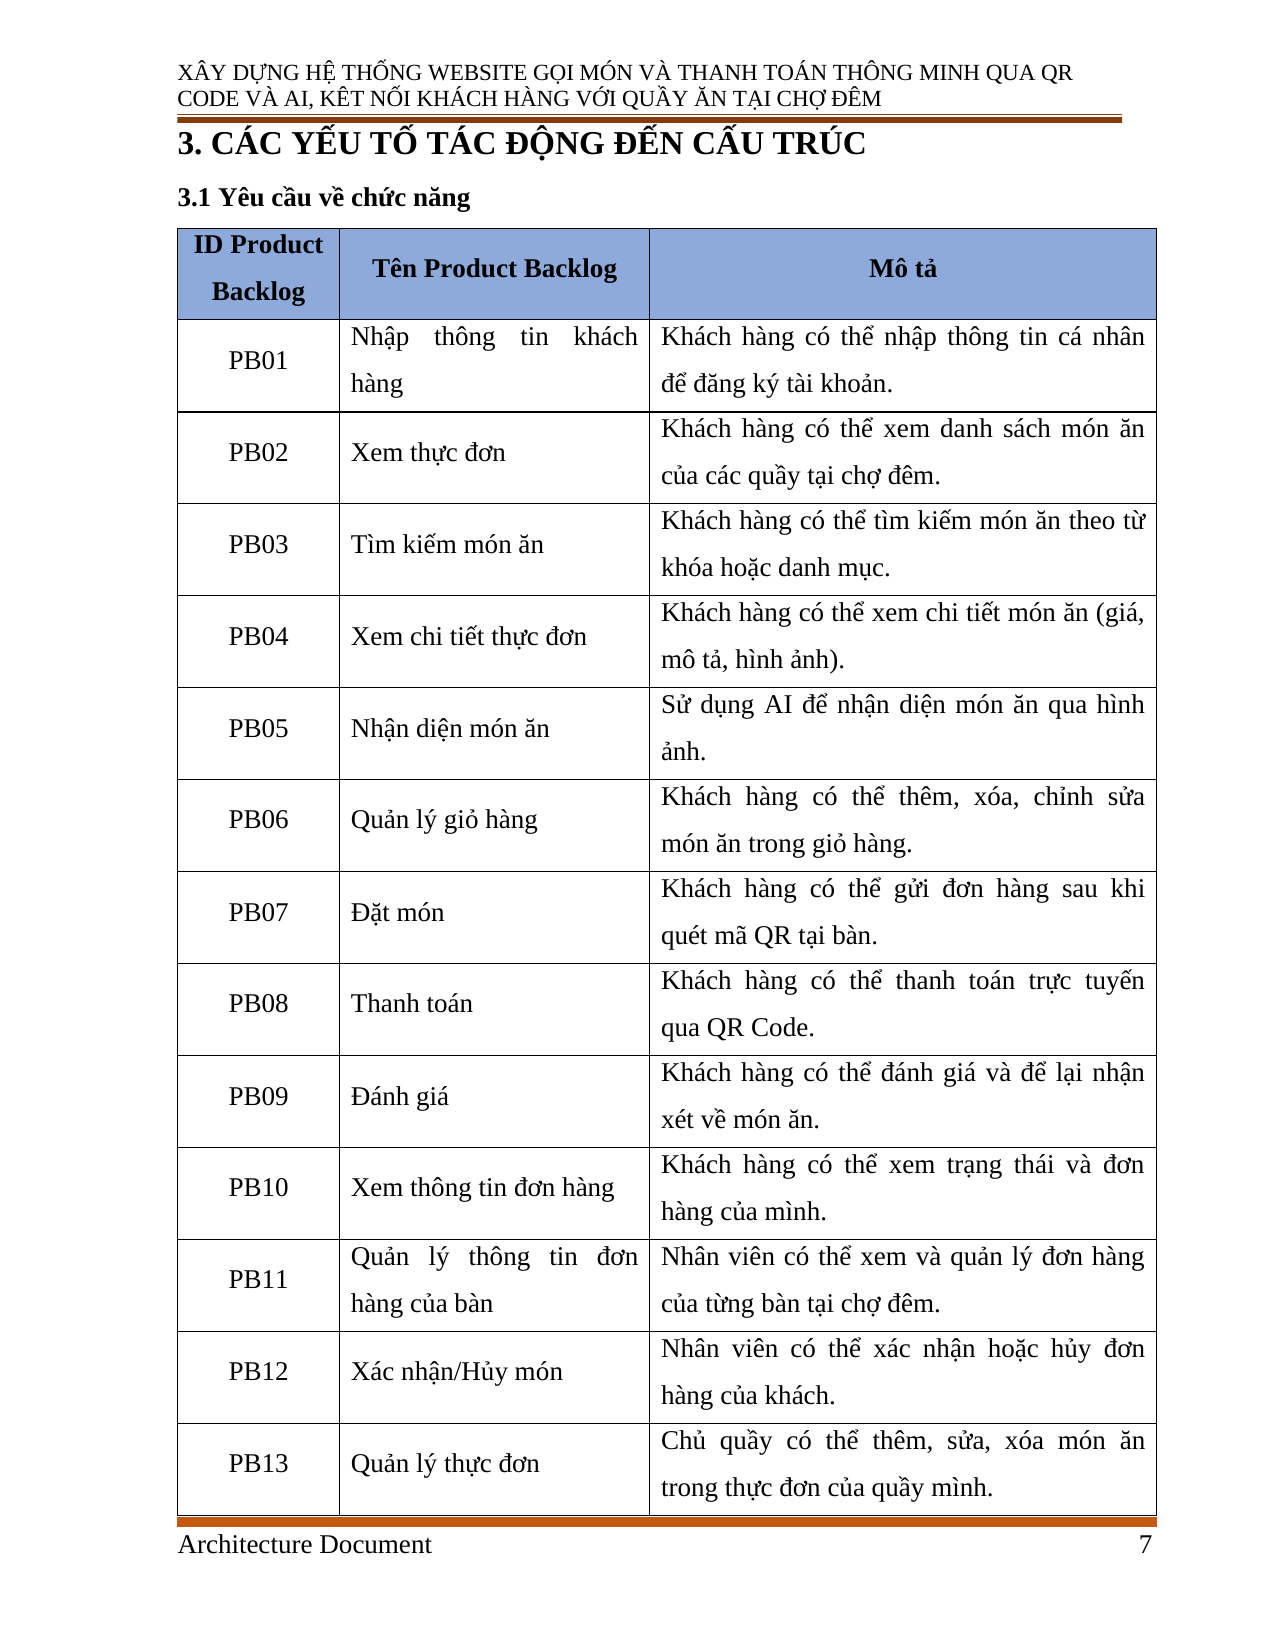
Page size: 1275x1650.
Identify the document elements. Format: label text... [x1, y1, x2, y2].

table_cell Xem thực đơn [340, 413, 649, 503]
table_cell Nhân viên có thể xem và quản lý đơn hàng của từng bàn tại chợ đêm. [650, 1240, 1156, 1331]
table_cell Khách hàng có thể thêm, xóa, chỉnh sửa món ăn trong giỏ hàng. [650, 780, 1156, 871]
table_cell PB05 [178, 688, 339, 779]
table_cell Quản lý giỏ hàng [340, 780, 649, 871]
table_cell Nhân viên có thể xác nhận hoặc hủy đơn hàng của khách. [650, 1332, 1156, 1423]
table_cell Khách hàng có thể xem trạng thái và đơn hàng của mình. [650, 1148, 1156, 1239]
table_header ID Product Backlog [178, 229, 339, 319]
table_cell Quản lý thực đơn [340, 1424, 649, 1515]
table_cell Nhập thông tin khách hàng [340, 320, 649, 411]
subtitle 3. CÁC YẾU TỐ TÁC ĐỘNG ĐẾN CẤU TRÚC [177, 123, 1157, 162]
table_cell PB04 [178, 596, 339, 687]
table_cell PB06 [178, 780, 339, 871]
table_cell PB13 [178, 1424, 339, 1515]
table_cell PB07 [178, 872, 339, 963]
table_cell PB03 [178, 504, 339, 595]
table_cell Khách hàng có thể đánh giá và để lại nhận xét về món ăn. [650, 1056, 1156, 1147]
table_cell Xem thông tin đơn hàng [340, 1148, 649, 1239]
table_cell Khách hàng có thể xem chi tiết món ăn (giá, mô tả, hình ảnh). [650, 596, 1156, 687]
subtitle 3.1 Yêu cầu về chức năng [177, 181, 1157, 212]
table_cell Khách hàng có thể xem danh sách món ăn của các quầy tại chợ đêm. [650, 413, 1156, 503]
table_cell Khách hàng có thể nhập thông tin cá nhân để đăng ký tài khoản. [650, 320, 1156, 411]
table_cell Xem chi tiết thực đơn [340, 596, 649, 687]
table_cell Khách hàng có thể gửi đơn hàng sau khi quét mã QR tại bàn. [650, 872, 1156, 963]
table_cell PB12 [178, 1332, 339, 1423]
table_cell Nhận diện món ăn [340, 688, 649, 779]
table_cell Đánh giá [340, 1056, 649, 1147]
table_cell Chủ quầy có thể thêm, sửa, xóa món ăn trong thực đơn của quầy mình. [650, 1424, 1156, 1515]
table_cell PB08 [178, 964, 339, 1055]
table_cell Khách hàng có thể thanh toán trực tuyến qua QR Code. [650, 964, 1156, 1055]
table_cell Đặt món [340, 872, 649, 963]
table_header Mô tả [650, 229, 1156, 319]
table_cell PB11 [178, 1240, 339, 1331]
table_cell Xác nhận/Hủy món [340, 1332, 649, 1423]
table_header Tên Product Backlog [340, 229, 649, 319]
table_cell PB01 [178, 320, 339, 411]
table_cell PB09 [178, 1056, 339, 1147]
table_cell PB10 [178, 1148, 339, 1239]
table_cell Sử dụng AI để nhận diện món ăn qua hình ảnh. [650, 688, 1156, 779]
table_cell Tìm kiếm món ăn [340, 504, 649, 595]
table_cell Quản lý thông tin đơn hàng của bàn [340, 1240, 649, 1331]
table_cell Khách hàng có thể tìm kiếm món ăn theo từ khóa hoặc danh mục. [650, 504, 1156, 595]
table_cell Thanh toán [340, 964, 649, 1055]
table_cell PB02 [178, 413, 339, 503]
